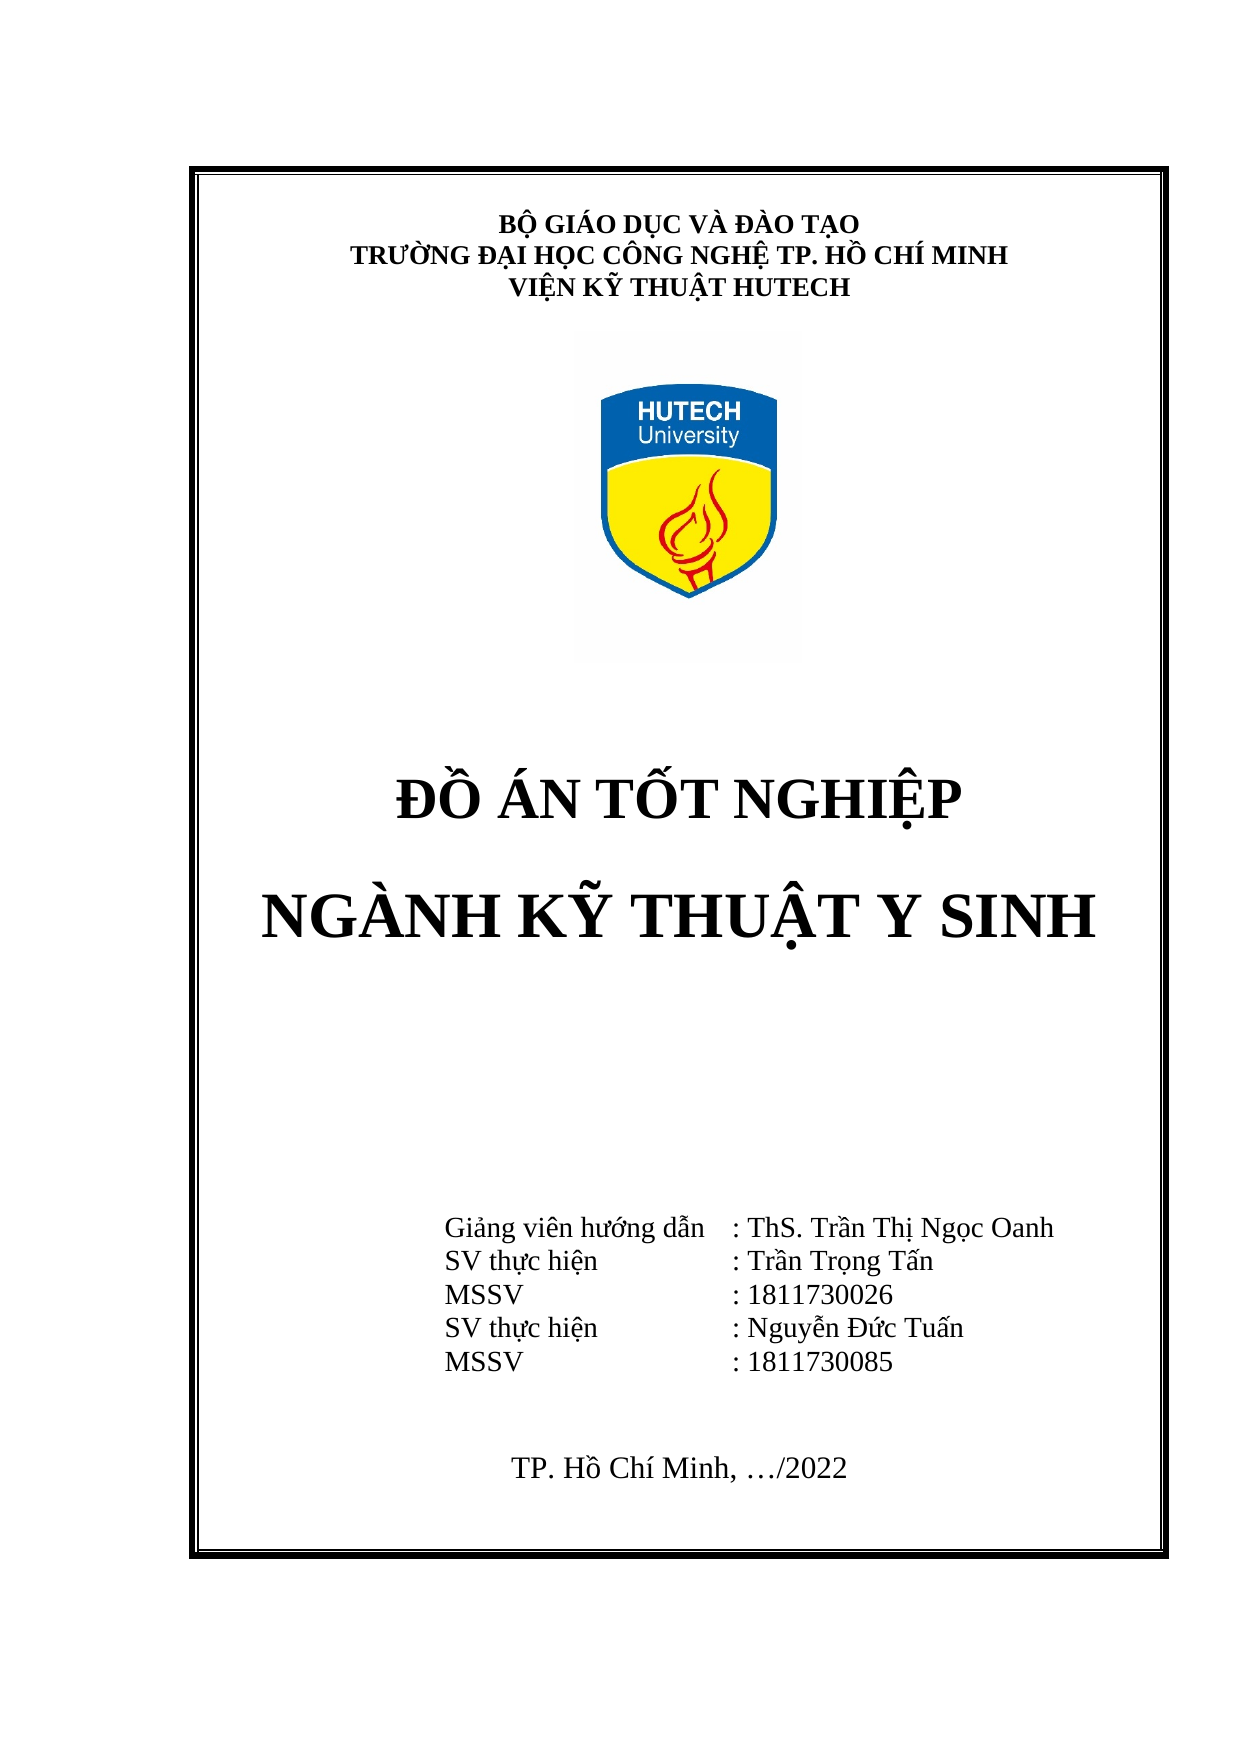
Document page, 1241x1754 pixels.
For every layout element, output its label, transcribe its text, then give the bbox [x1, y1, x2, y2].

text Giảng viên hướng dẫn : ThS. Trần Thị Ngọc Oanh [444, 1210, 1152, 1243]
text NGÀNH KỸ THUẬT Y SINH [207, 877, 1152, 951]
text ĐỒ ÁN TỐT NGHIỆP [207, 764, 1152, 831]
text MSSV : 1811730085 [444, 1344, 1152, 1377]
text TP. Hồ Chí Minh, …/2022 [207, 1449, 1152, 1485]
text TRƯỜNG ĐẠI HỌC CÔNG NGHỆ TP. HỒ CHÍ MINH [207, 239, 1152, 271]
text MSSV : 1811730026 [444, 1277, 1152, 1310]
text SV thực hiện : Nguyễn Đức Tuấn [444, 1310, 1152, 1344]
text BỘ GIÁO DỤC VÀ ĐÀO TẠO [207, 208, 1152, 239]
picture [573, 331, 802, 663]
text VIỆN KỸ THUẬT HUTECH [207, 271, 1152, 302]
text SV thực hiện : Trần Trọng Tấn [444, 1243, 1152, 1277]
